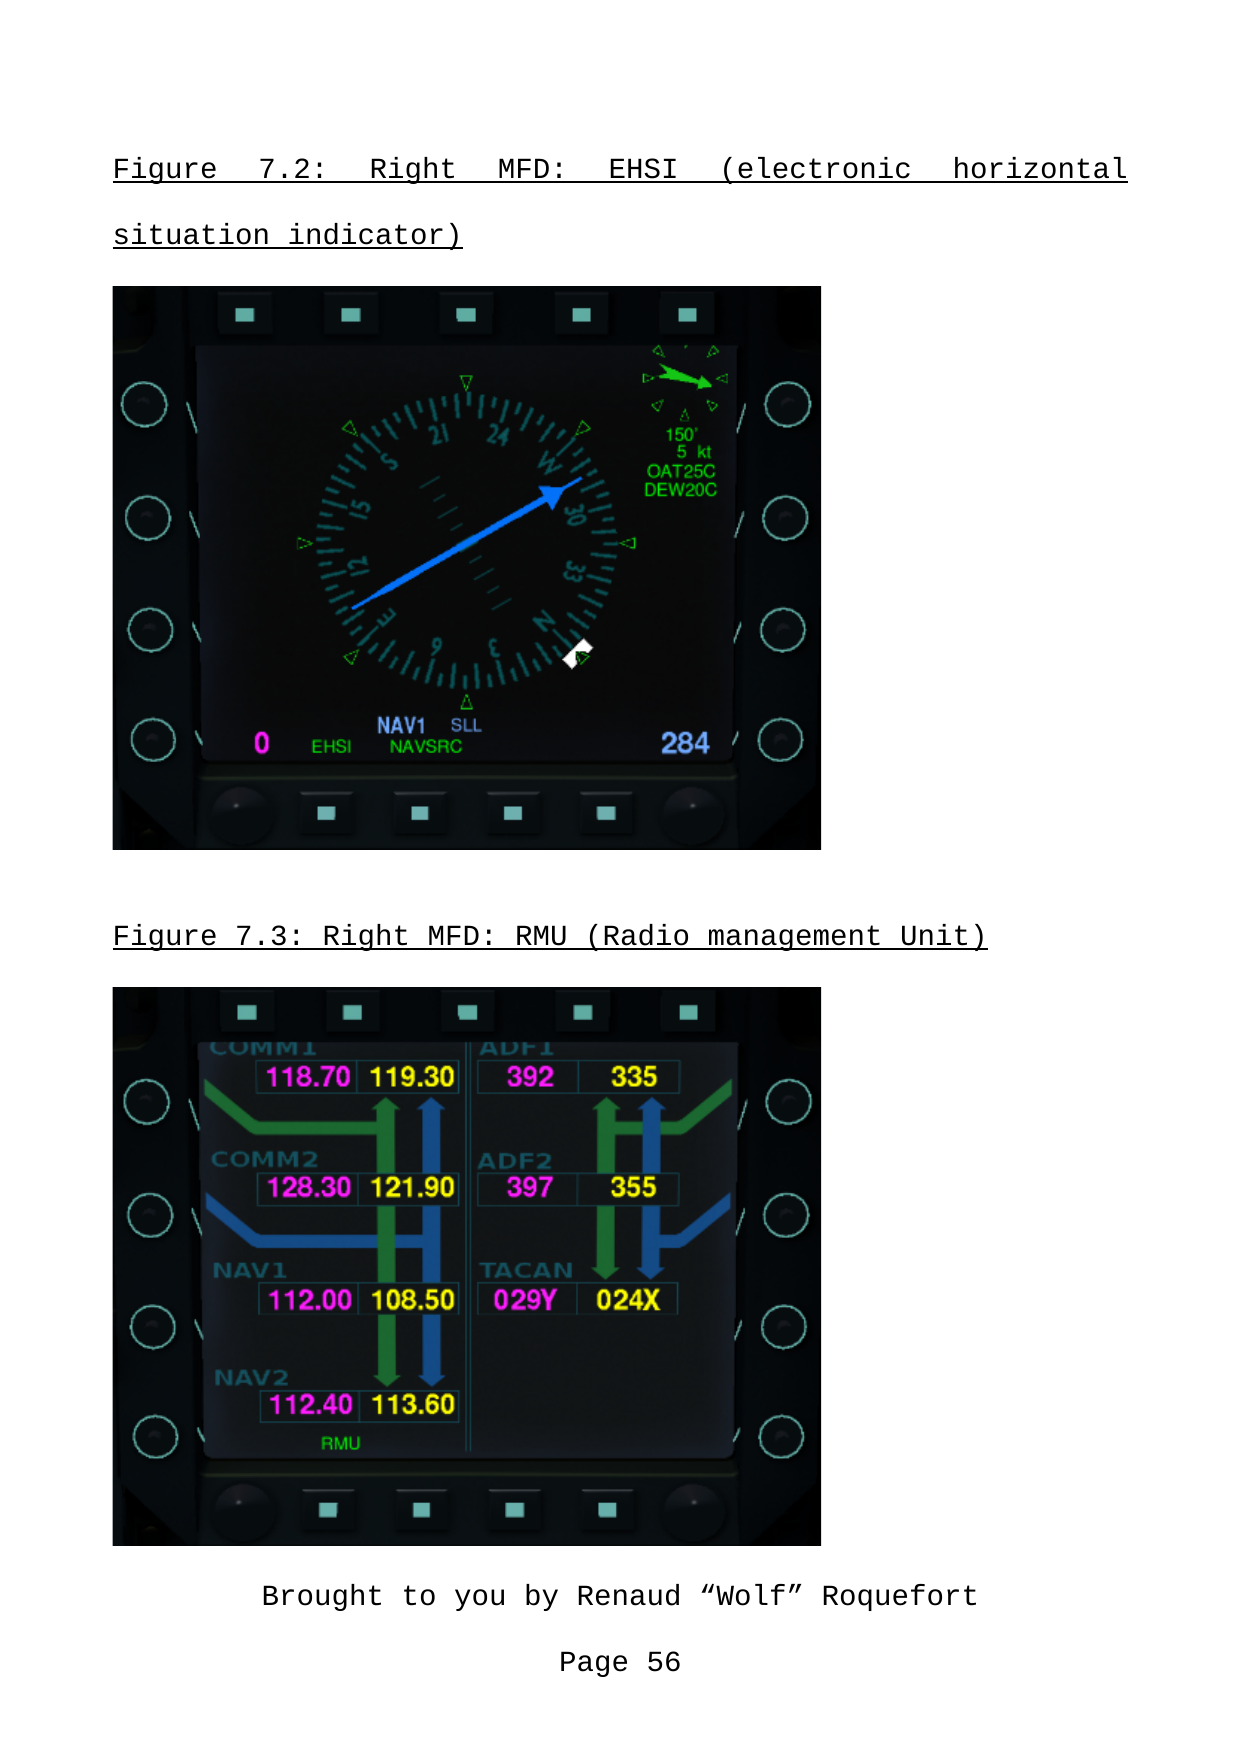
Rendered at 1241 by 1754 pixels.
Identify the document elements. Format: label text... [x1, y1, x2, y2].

subtitle Figure 7.3: Right MFD: RMU (Radio management Unit) [112, 921, 1128, 954]
picture [112, 987, 822, 1546]
picture [112, 286, 822, 850]
subtitle Figure 7.2: Right MFD: EHSI (electronic horizontal situation indicator) [112, 182, 1128, 253]
subtitle Figure 7.2: Right MFD: EHSI (electronic horizontal situation indicator) [112, 154, 1128, 181]
